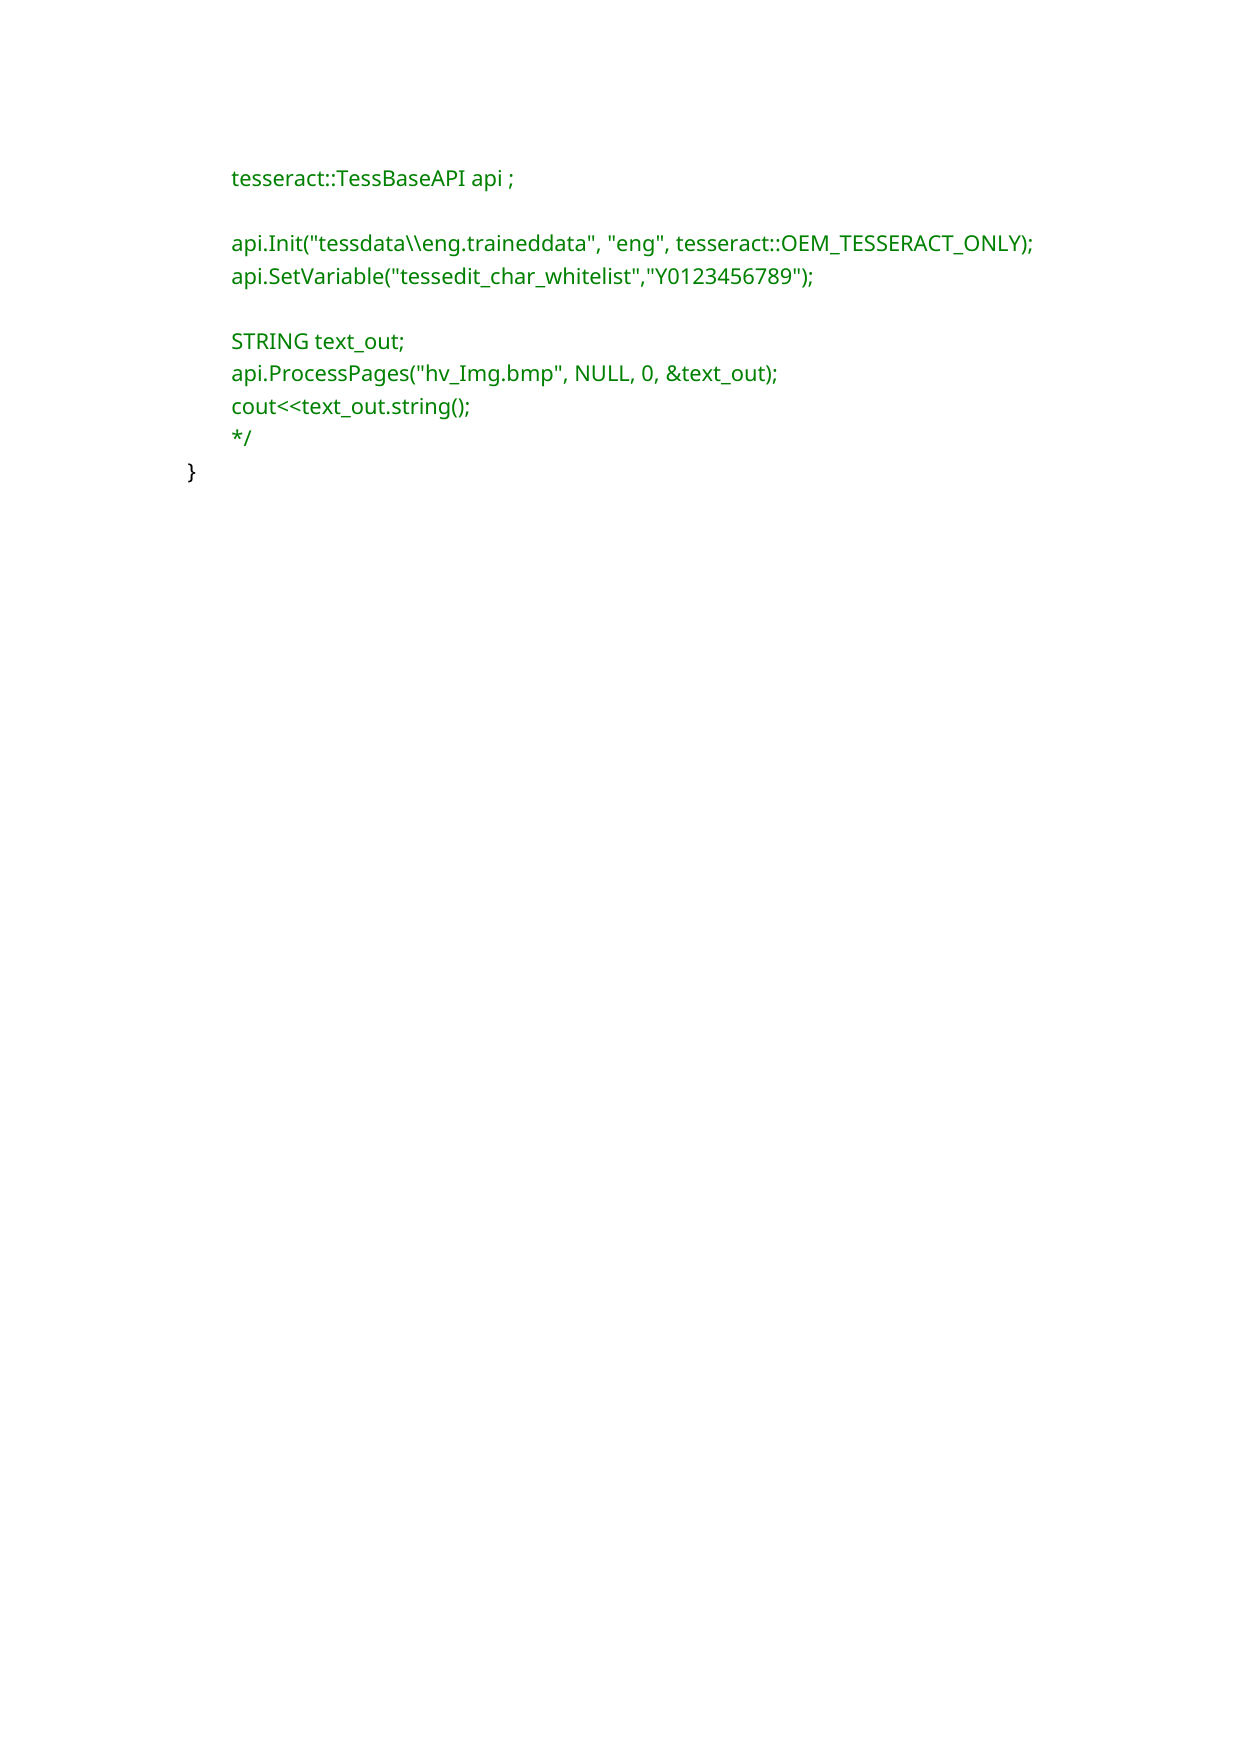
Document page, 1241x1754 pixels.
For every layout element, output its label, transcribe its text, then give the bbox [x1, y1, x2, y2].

text cout<<text_out.string(); [187, 389, 1053, 422]
text */ [187, 422, 1053, 454]
text api.ProcessPages("hv_Img.bmp", NULL, 0, &text_out); [187, 357, 1053, 389]
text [187, 259, 1053, 292]
text api.Init("tessdata\\eng.traineddata", "eng", tesseract::OEM_TESSERACT_ONLY); [187, 227, 1053, 259]
text STRING text_out; [187, 324, 1053, 357]
text tesseract::TessBaseAPI api ; [187, 162, 1053, 194]
text } [187, 454, 1053, 487]
